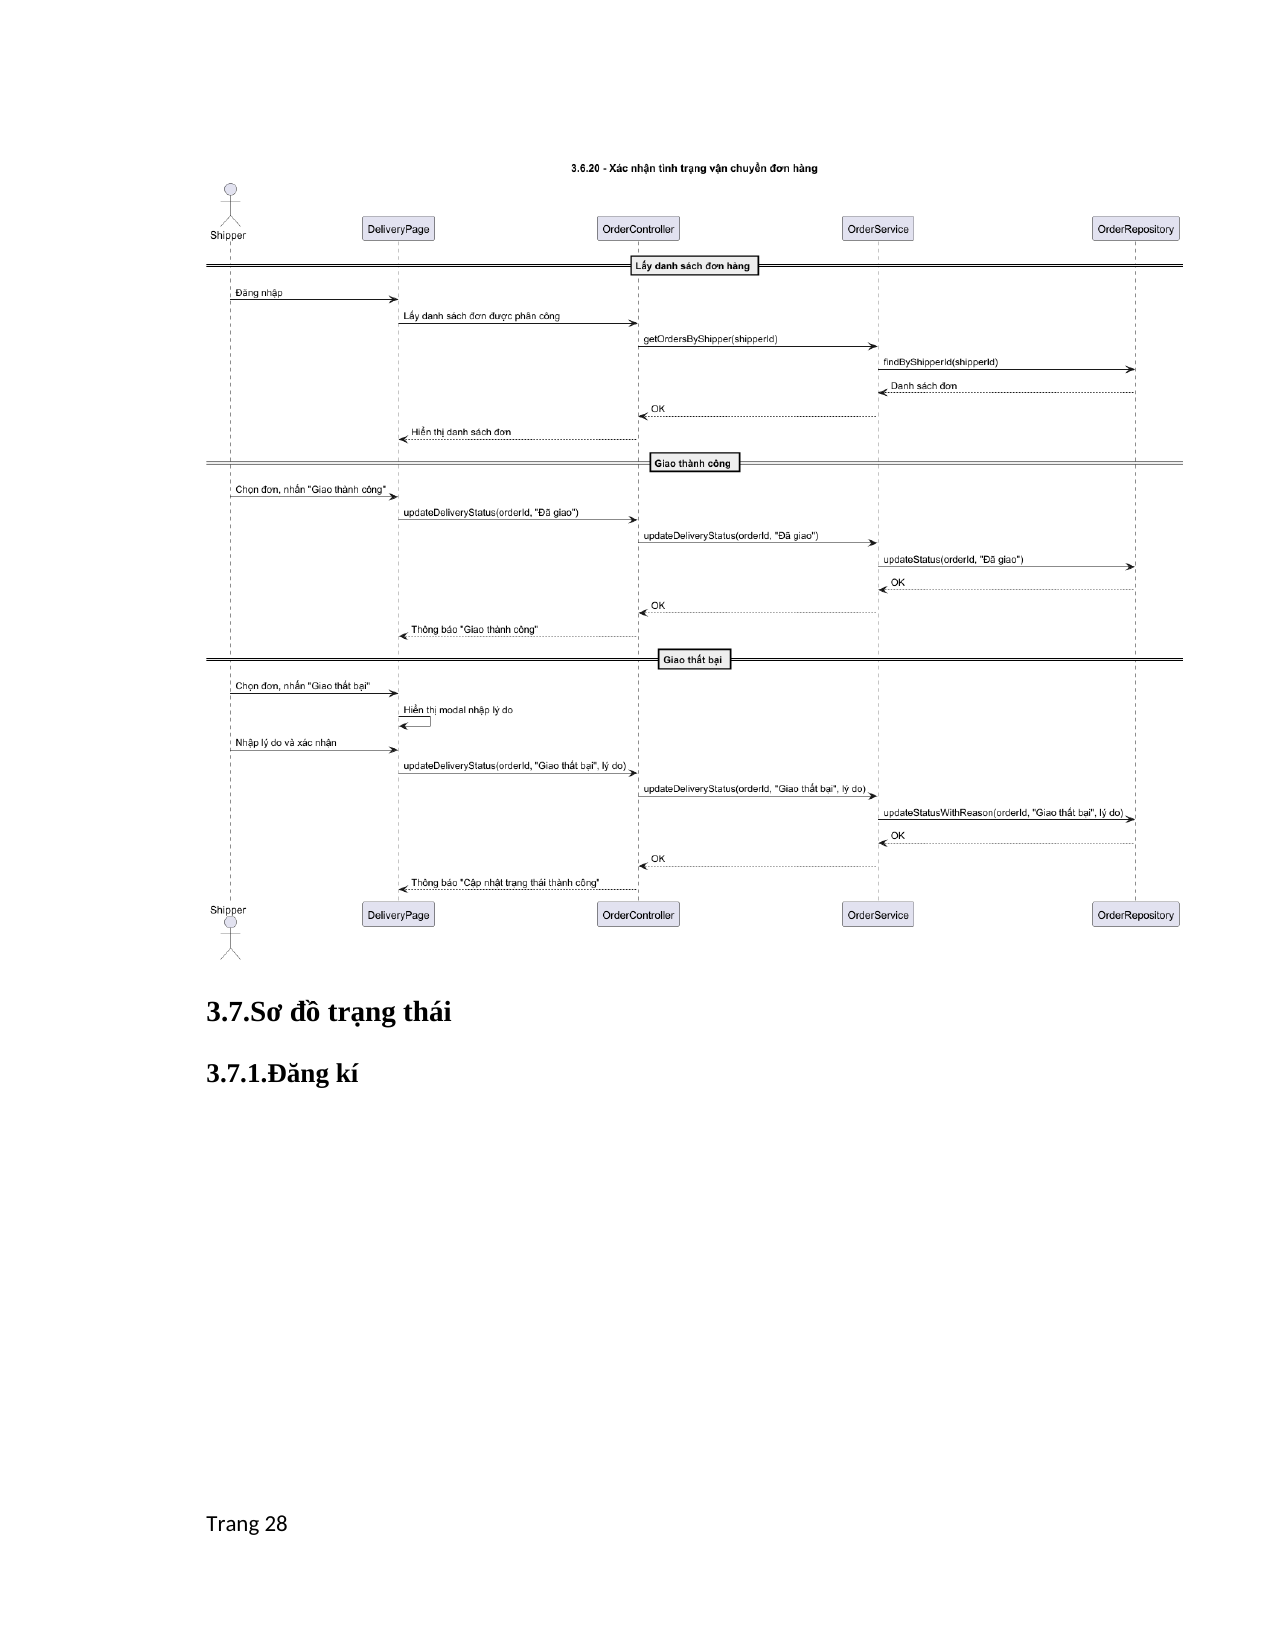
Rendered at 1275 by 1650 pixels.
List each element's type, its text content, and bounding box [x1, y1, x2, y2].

subtitle 3.7.Sơ đồ trạng thái [206, 994, 1187, 1028]
picture [206, 150, 1187, 963]
subtitle 3.7.1.Đăng kí [206, 1057, 1187, 1088]
